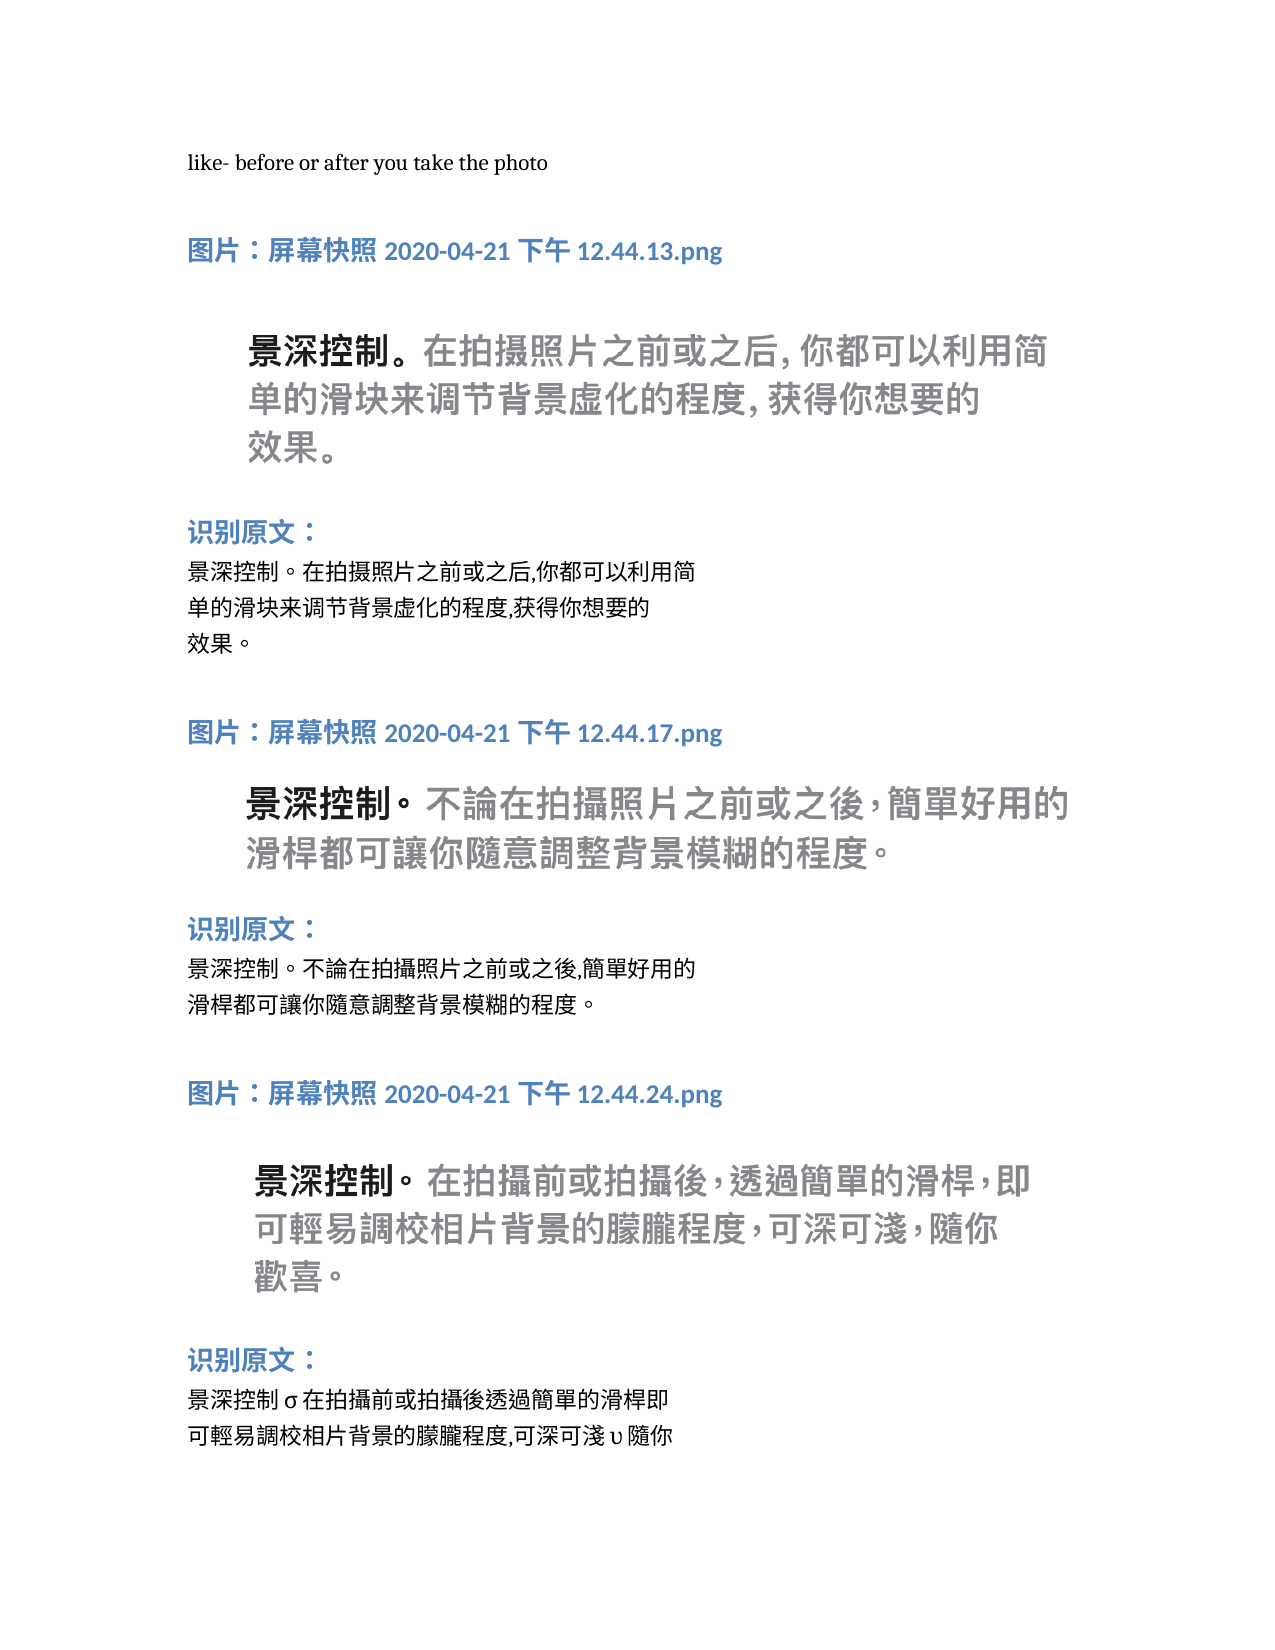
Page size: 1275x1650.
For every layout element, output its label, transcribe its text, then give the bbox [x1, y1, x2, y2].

subtitle 图片：屏幕快照 2020-04-21 下午12.44.24.png [187, 1075, 1087, 1112]
text 景深控制。不論在拍攝照片之前或之後,簡單好用的 滑桿都可讓你隨意調整背景模糊的程度。 [187, 953, 1087, 1050]
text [187, 1384, 1087, 1451]
text 景深控制。在拍摄照片之前或之后,你都可以利用简 单的滑块来调节背景虚化的程度,获得你想要的 效果。 [187, 556, 1087, 689]
subtitle 识别原文： [187, 1342, 1087, 1379]
picture [206, 1117, 1093, 1318]
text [187, 150, 1087, 207]
subtitle 识别原文： [187, 911, 1087, 947]
picture [206, 756, 1093, 886]
subtitle 识别原文： [187, 513, 1087, 550]
subtitle 图片：屏幕快照 2020-04-21 下午12.44.13.png [187, 231, 1087, 268]
subtitle 图片：屏幕快照 2020-04-21 下午12.44.17.png [187, 714, 1087, 751]
picture [206, 273, 1093, 489]
